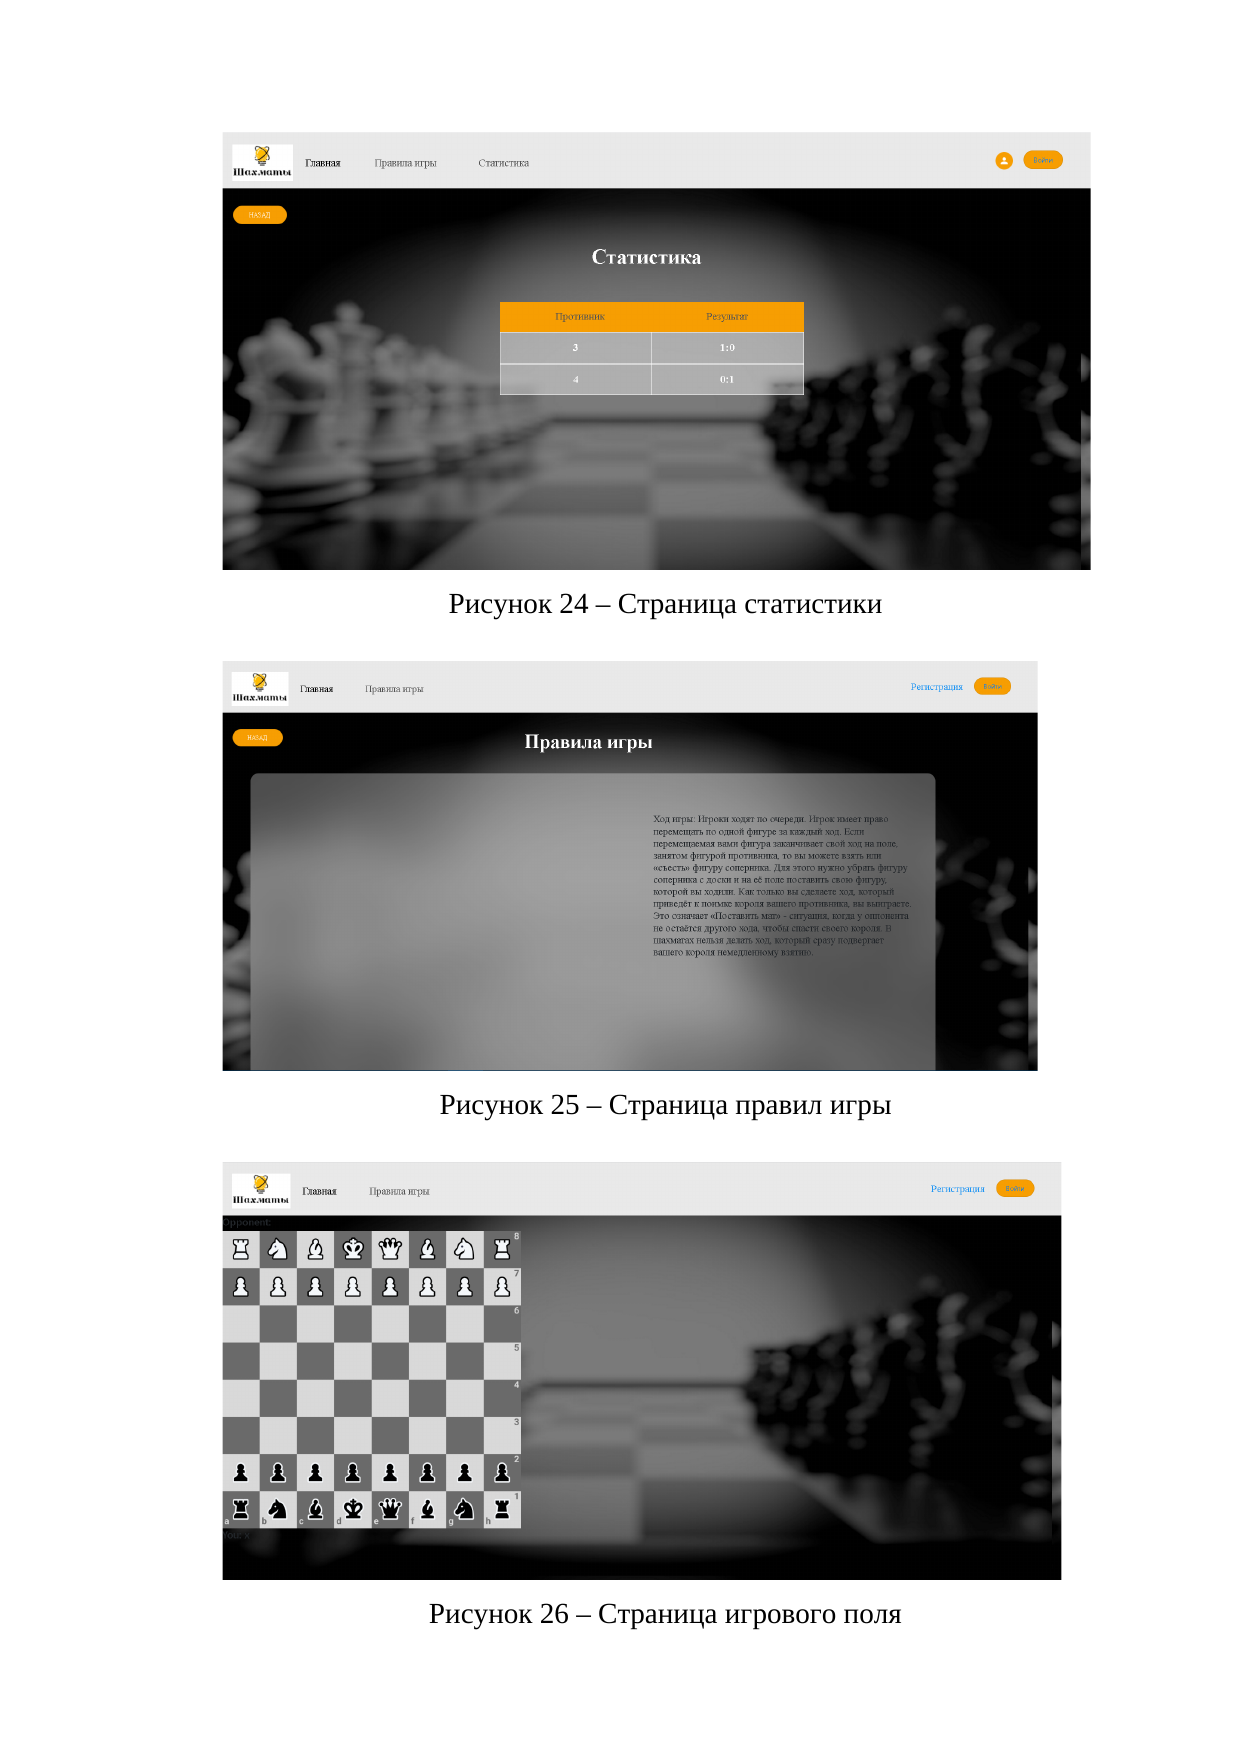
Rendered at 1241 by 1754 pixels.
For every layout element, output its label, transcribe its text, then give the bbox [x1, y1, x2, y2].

text Рисунок 24 – Страница статистики [150, 586, 1181, 620]
text Рисунок 25 – Страница правил игры [150, 1087, 1181, 1121]
picture [222, 661, 1038, 1071]
text Рисунок 26 – Страница игрового поля [150, 1596, 1181, 1629]
picture [222, 1162, 1062, 1580]
picture [222, 132, 1091, 570]
